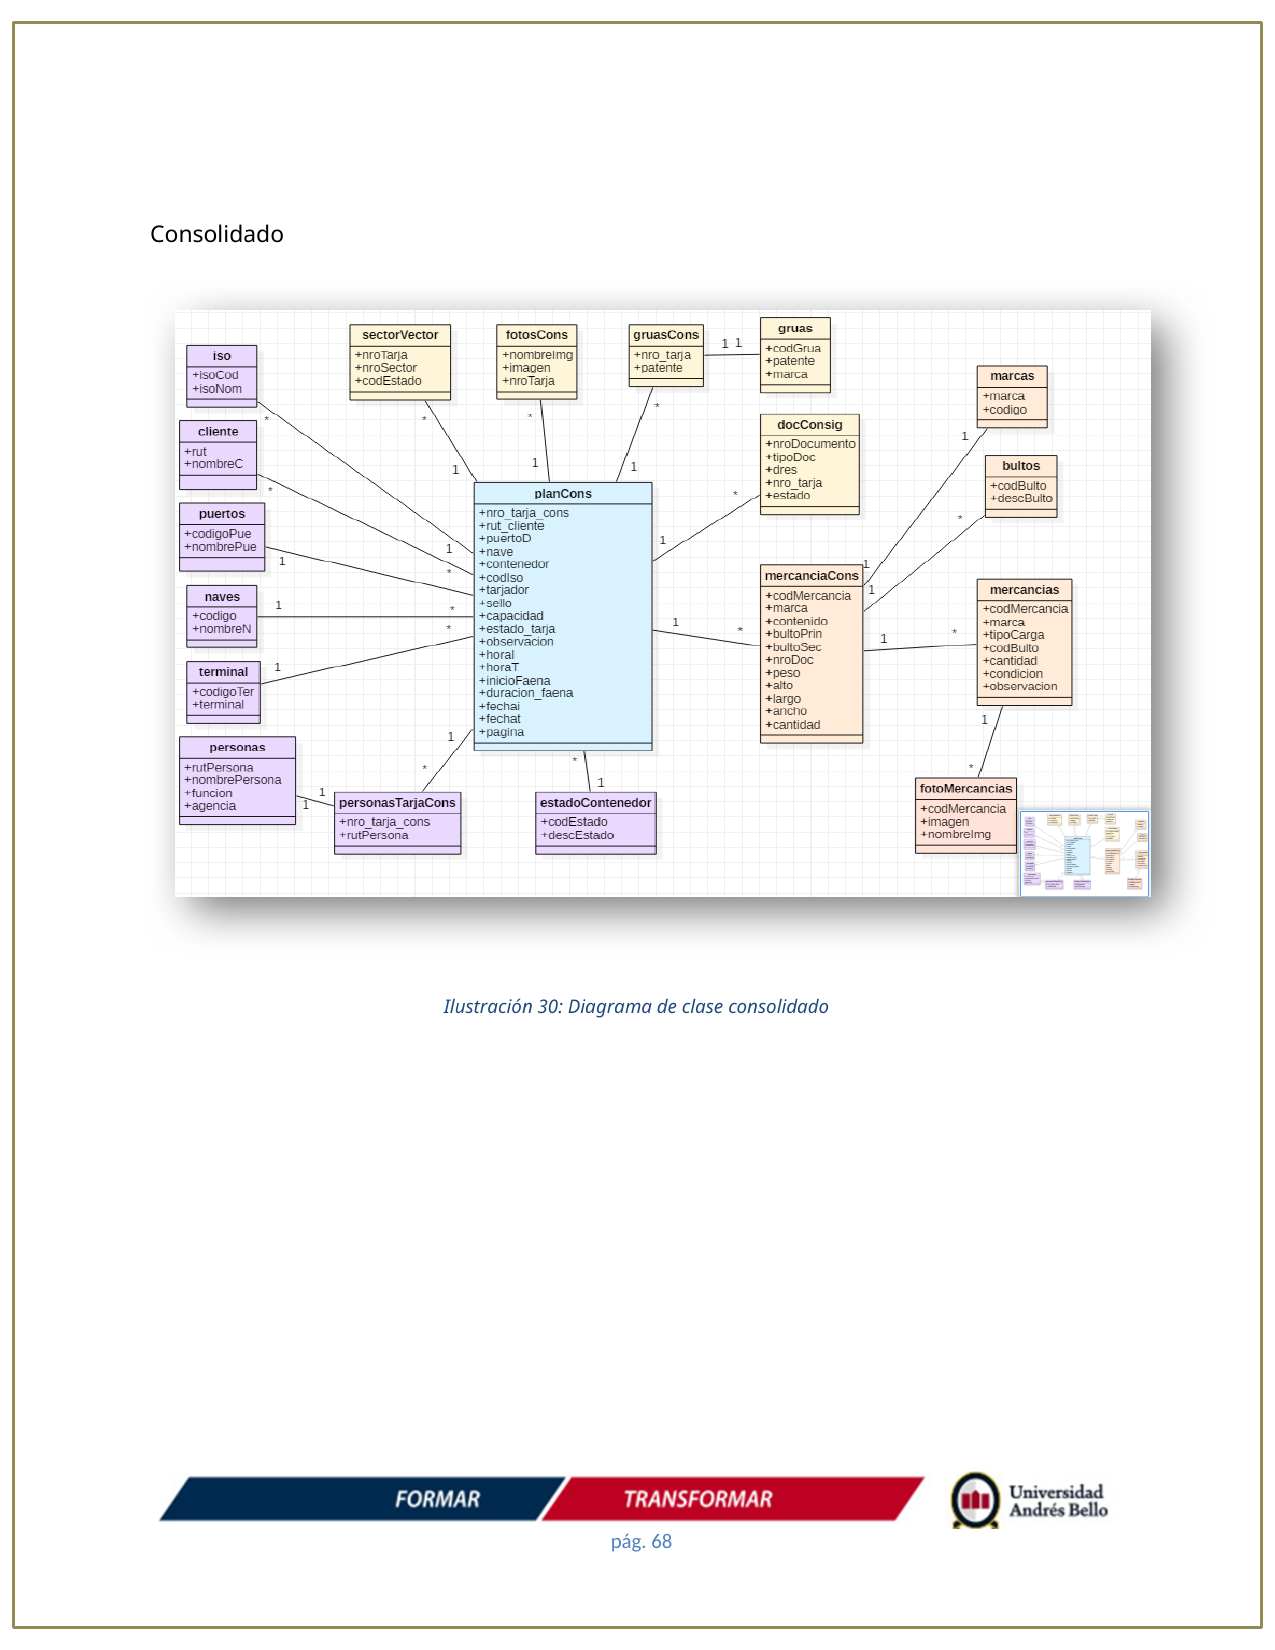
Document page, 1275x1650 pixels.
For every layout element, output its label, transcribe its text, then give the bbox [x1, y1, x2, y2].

picture [175, 310, 1151, 897]
text Ilustración 30: Diagrama de clase consolidado [150, 994, 1125, 1019]
picture [157, 1468, 1133, 1529]
text Consolidado [150, 218, 1125, 249]
